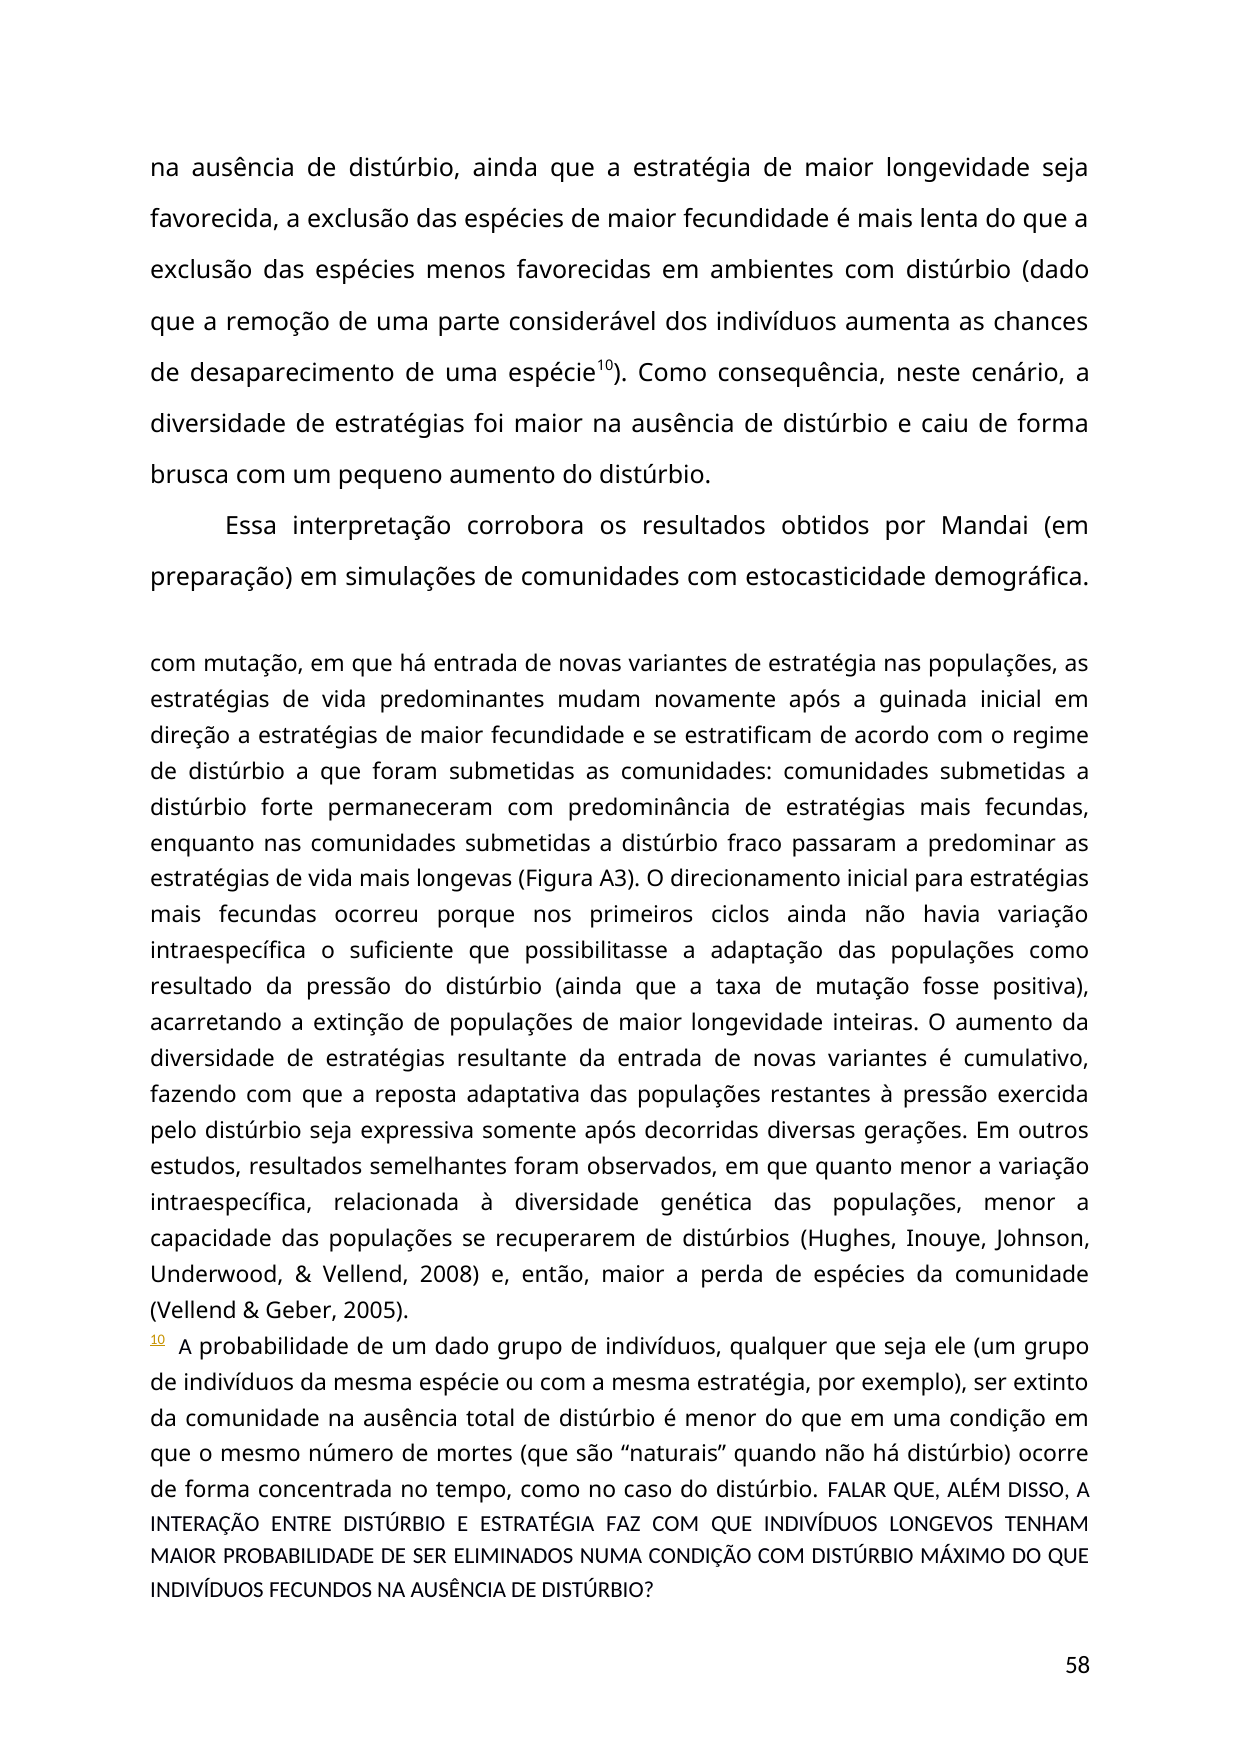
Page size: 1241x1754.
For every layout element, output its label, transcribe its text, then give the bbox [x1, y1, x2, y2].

text Diferentemente do que ocorreu no cenário de evolução da estratégia em apenas uma população, um pequeno aumento na taxa de distúrbio foi suficiente para selecionar indivíduos do extremo da estratégia de maior investimento em fecundidade. Isso provavelmente ocorreu porque as estratégias de vida extintas com os eventos de distúrbio (por exclusão competitiva, deriva ecológica ou na ação direta de morte do distúrbio) não tiveram possibilidade de reaparecer na comunidade, dado que não houve mutação (Bürger & Gimelfarb, 2002). Sem entrada constante de novas variantes, alguns poucos eventos de distúrbio podem ter sido suficientes para extinguir definitivamente estratégias menos fecundas, sendo mantidas apenas as que produzem o máximo de propágulos por ciclo reprodutivo. Em paralelo, na ausência de distúrbio, ainda que a estratégia de maior longevidade seja favorecida, a exclusão das espécies de maior fecundidade é mais lenta do que a exclusão das espécies menos favorecidas em ambientes com distúrbio (dado que a remoção de uma parte considerável dos indivíduos aumenta as chances de desaparecimento de uma espécie). Como consequência, neste cenário, a diversidade de estratégias foi maior na ausência de distúrbio e caiu de forma brusca com um pequeno aumento do distúrbio. [150, 150, 1090, 490]
